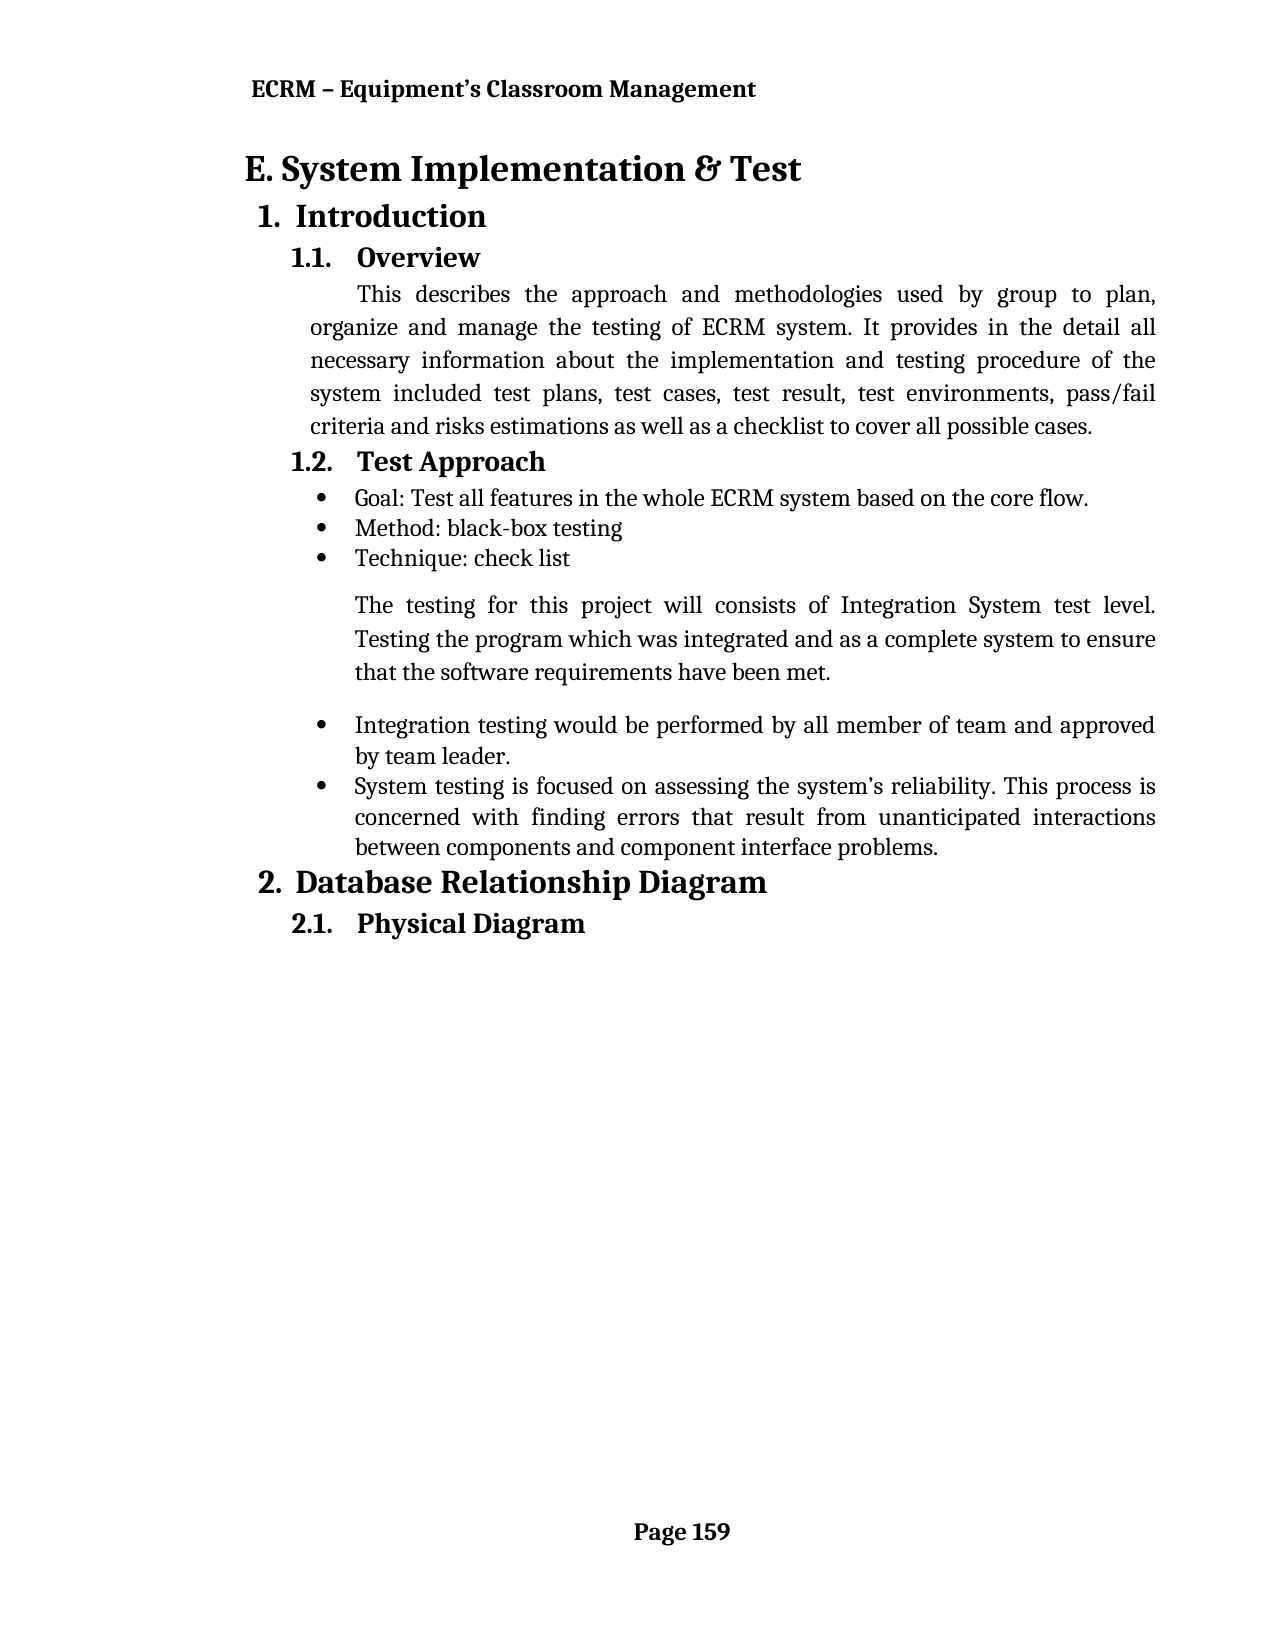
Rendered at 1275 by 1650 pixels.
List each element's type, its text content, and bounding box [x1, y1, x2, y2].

list This describes the approach and methodologies used by group to plan, organize and manage the testing of ECRM system. It provides in the detail all necessary information about the implementation and testing procedure of the system included test plans, test cases, test result, test environments, pass/fail criteria and risks estimations as well as a checklist to cover all possible cases. [310, 280, 1157, 441]
list Integration testing would be performed by all member of team and approved by team leader. [317, 711, 1157, 771]
list Technique: check list [317, 544, 1157, 573]
list Overview [291, 241, 1157, 275]
list Introduction [258, 197, 1157, 236]
list Goal: Test all features in the whole ECRM system based on the core flow. [317, 483, 1157, 512]
list Method: black-box testing [317, 514, 1157, 543]
list System Implementation & Test [244, 148, 1157, 191]
list Physical Diagram [291, 907, 1157, 941]
list Test Approach [291, 445, 1157, 478]
text The testing for this project will consists of Integration System test level. Testing the program which was integrated and as a complete system to ensure that the software requirements have been met. [354, 591, 1157, 686]
list System testing is focused on assessing the system’s reliability. This process is concerned with finding errors that result from unanticipated interactions between components and component interface problems. [317, 772, 1157, 862]
list Database Relationship Diagram [258, 863, 1157, 902]
